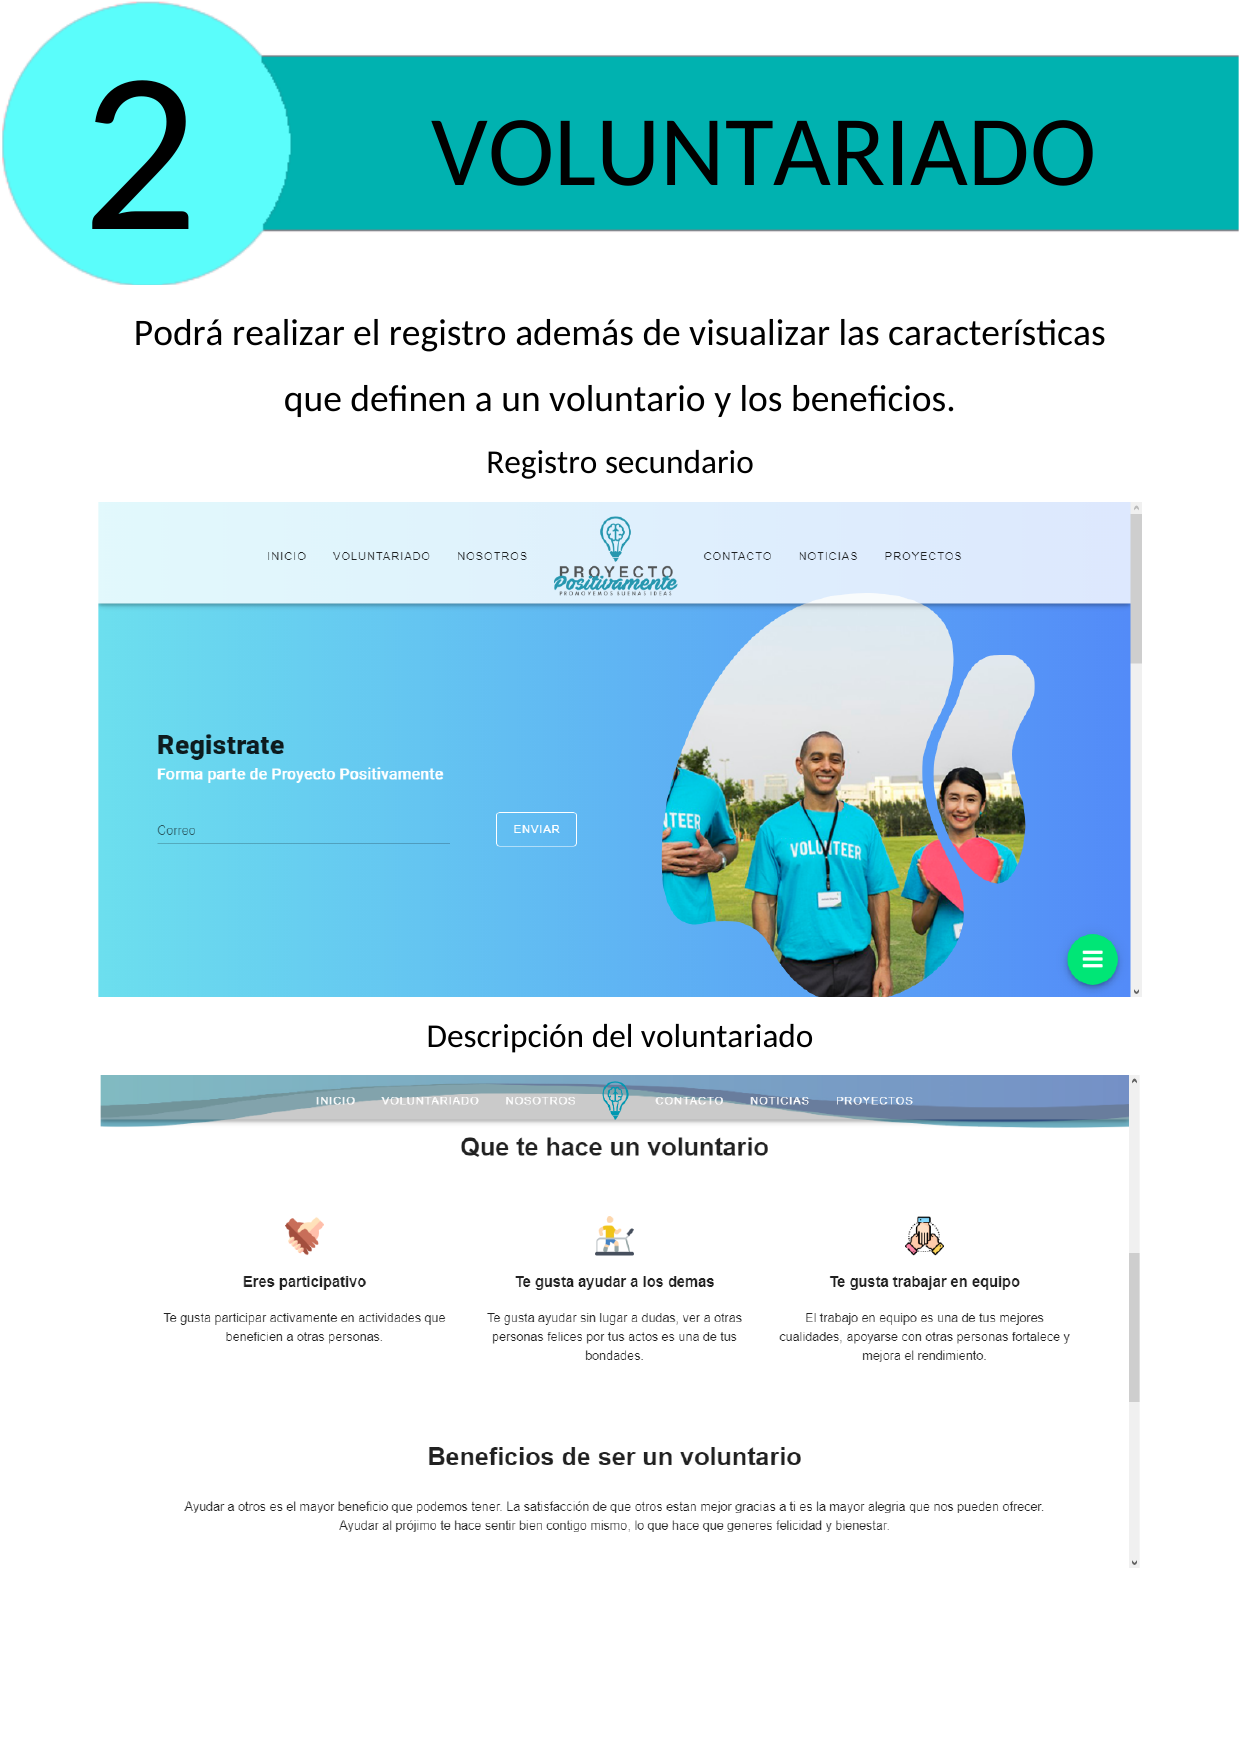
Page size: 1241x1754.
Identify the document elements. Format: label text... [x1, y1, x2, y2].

picture [98, 502, 1142, 997]
text Registro secundario [0, 442, 1240, 482]
text que definen a un voluntario y los beneficios. [0, 375, 1240, 421]
picture [1, 0, 1238, 283]
text Descripción del voluntariado [0, 1015, 1240, 1056]
picture [100, 1075, 1140, 1568]
